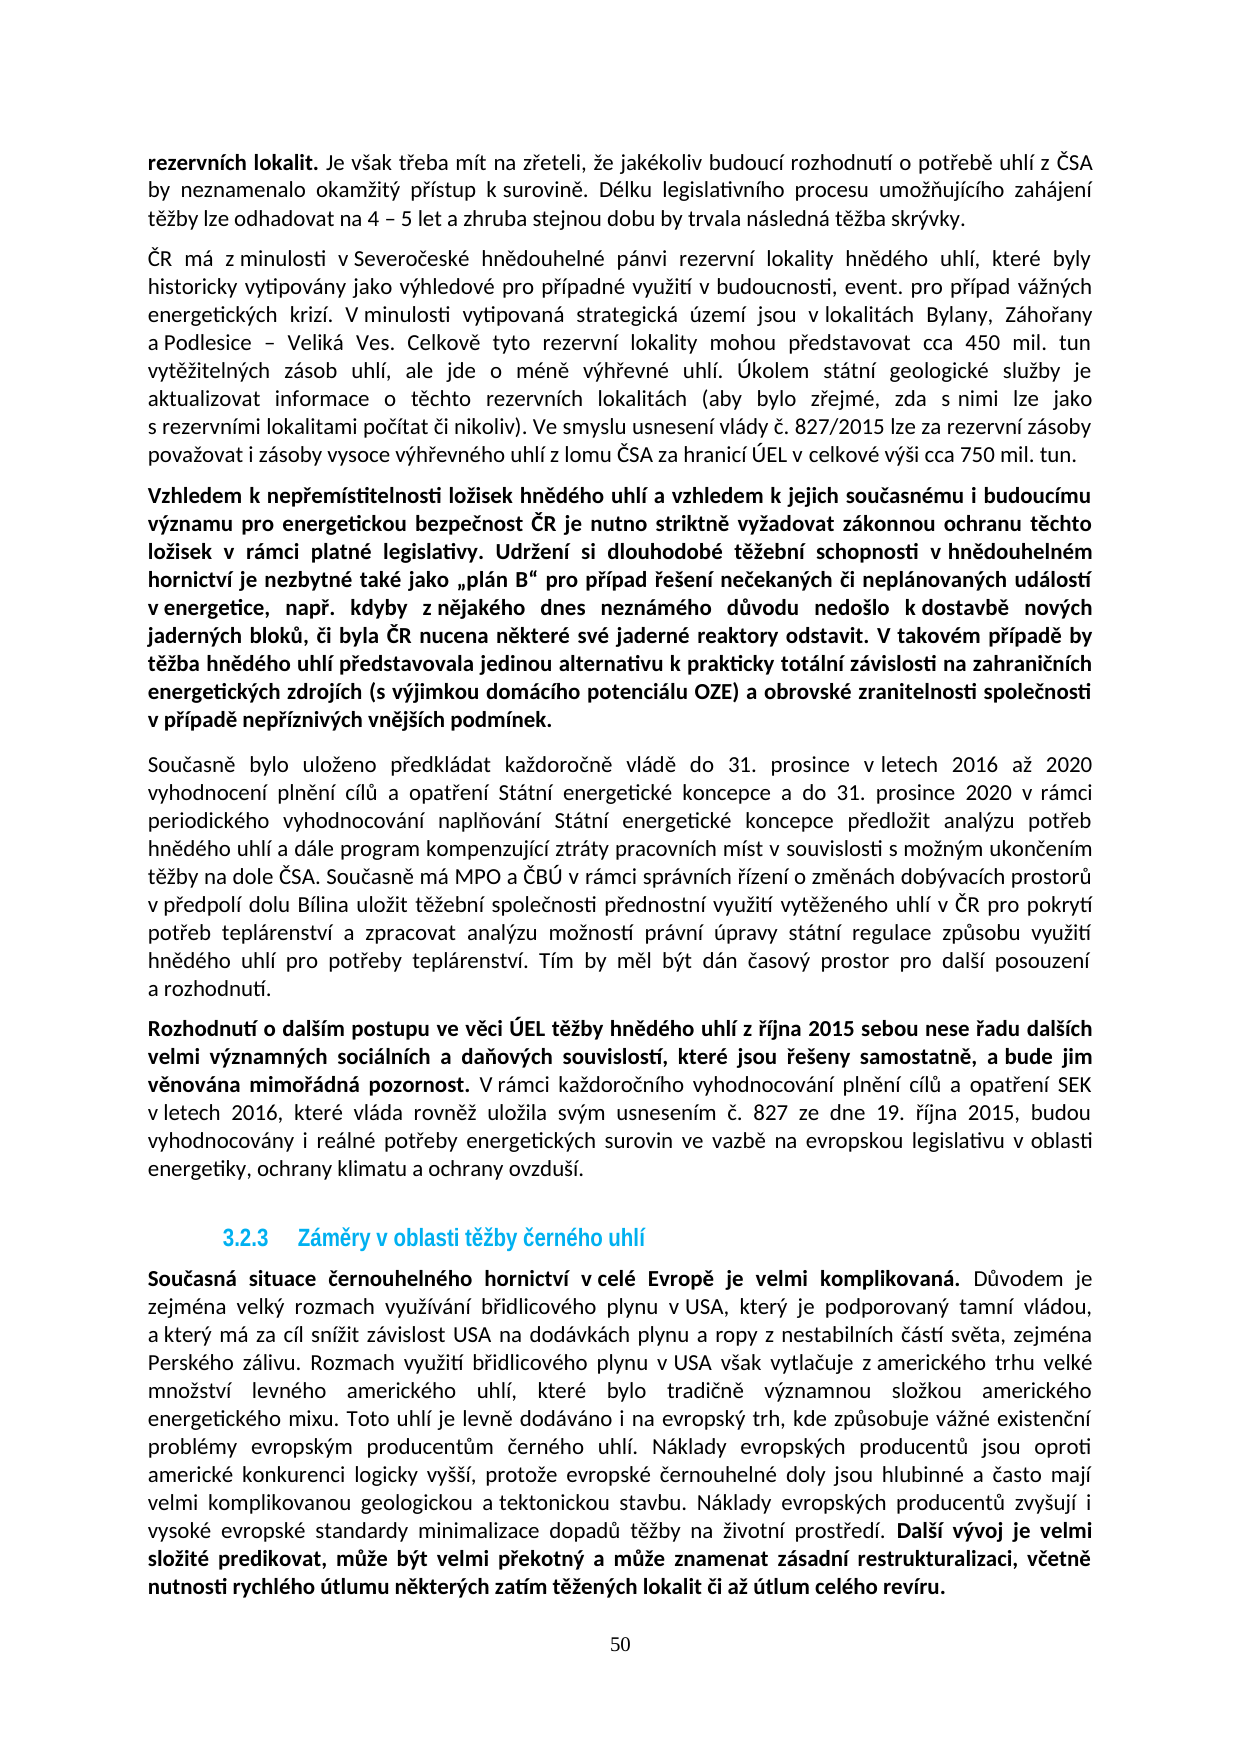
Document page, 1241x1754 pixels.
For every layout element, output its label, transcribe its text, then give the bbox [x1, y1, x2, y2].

text Současně bylo uloženo předkládat každoročně vládě do 31. prosince v letech 2016 až 2020 vyhodnocení plnění cílů a opatření Státní energetické koncepce a do 31. prosince 2020 v rámci periodického vyhodnocování naplňování Státní energetické koncepce předložit analýzu potřeb hnědého uhlí a dále program kompenzující ztráty pracovních míst v souvislosti s možným ukončením těžby na dole ČSA. Současně má MPO a ČBÚ v rámci správních řízení o změnách dobývacích prostorů v předpolí dolu Bílina uložit těžební společnosti přednostní využití vytěženého uhlí v ČR pro pokrytí potřeb teplárenství a zpracovat analýzu možností právní úpravy státní regulace způsobu využití hnědého uhlí pro potřeby teplárenství. Tím by měl být dán časový prostor pro další posouzení a rozhodnutí. [148, 750, 1093, 1002]
text Vzhledem k nepřemístitelnosti ložisek hnědého uhlí a vzhledem k jejich současnému i budoucímu významu pro energetickou bezpečnost ČR je nutno striktně vyžadovat zákonnou ochranu těchto ložisek v rámci platné legislativy. Udržení si dlouhodobé těžební schopnosti v hnědouhelném hornictví je nezbytné také jako „plán B“ pro případ řešení nečekaných či neplánovaných událostí v energetice, např. kdyby z nějakého dnes neznámého důvodu nedošlo k dostavbě nových jaderných bloků, či byla ČR nucena některé své jaderné reaktory odstavit. V takovém případě by těžba hnědého uhlí představovala jedinou alternativu k prakticky totální závislosti na zahraničních energetických zdrojích (s výjimkou domácího potenciálu OZE) a obrovské zranitelnosti společnosti v případě nepříznivých vnějších podmínek. [148, 481, 1093, 733]
text Současná situace černouhelného hornictví v celé Evropě je velmi komplikovaná. Důvodem je zejména velký rozmach využívání břidlicového plynu v USA, který je podporovaný tamní vládou, a který má za cíl snížit závislost USA na dodávkách plynu a ropy z nestabilních částí světa, zejména Perského zálivu. Rozmach využití břidlicového plynu v USA však vytlačuje z amerického trhu velké množství levného amerického uhlí, které bylo tradičně významnou složkou amerického energetického mixu. Toto uhlí je levně dodáváno i na evropský trh, kde způsobuje vážné existenční problémy evropským producentům černého uhlí. Náklady evropských producentů jsou oproti americké konkurenci logicky vyšší, protože evropské černouhelné doly jsou hlubinné a často mají velmi komplikovanou geologickou a tektonickou stavbu. Náklady evropských producentů zvyšují i vysoké evropské standardy minimalizace dopadů těžby na životní prostředí. Další vývoj je velmi složité predikovat, může být velmi překotný a může znamenat zásadní restrukturalizaci, včetně nutnosti rychlého útlumu některých zatím těžených lokalit či až útlum celého revíru. [148, 1264, 1093, 1600]
subtitle Záměry v oblasti těžby černého uhlí [223, 1223, 1093, 1252]
text Rozhodnutí o dalším postupu ve věci ÚEL těžby hnědého uhlí z října 2015 sebou nese řadu dalších velmi významných sociálních a daňových souvislostí, které jsou řešeny samostatně, a bude jim věnována mimořádná pozornost. V rámci každoročního vyhodnocování plnění cílů a opatření SEK v letech 2016, které vláda rovněž uložila svým usnesením č. 827 ze dne 19. října 2015, budou vyhodnocovány i reálné potřeby energetických surovin ve vazbě na evropskou legislativu v oblasti energetiky, ochrany klimatu a ochrany ovzduší. [148, 1014, 1093, 1182]
text ČR má z minulosti v Severočeské hnědouhelné pánvi rezervní lokality hnědého uhlí, které byly historicky vytipovány jako výhledové pro případné využití v budoucnosti, event. pro případ vážných energetických krizí. V minulosti vytipovaná strategická území jsou v lokalitách Bylany, Záhořany a Podlesice – Veliká Ves. Celkově tyto rezervní lokality mohou představovat cca 450 mil. tun vytěžitelných zásob uhlí, ale jde o méně výhřevné uhlí. Úkolem státní geologické služby je aktualizovat informace o těchto rezervních lokalitách (aby bylo zřejmé, zda s nimi lze jako s rezervními lokalitami počítat či nikoliv). Ve smyslu usnesení vlády č. 827/2015 lze za rezervní zásoby považovat i zásoby vysoce výhřevného uhlí z lomu ČSA za hranicí ÚEL v celkové výši cca 750 mil. tun. [148, 244, 1093, 468]
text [148, 148, 1093, 232]
